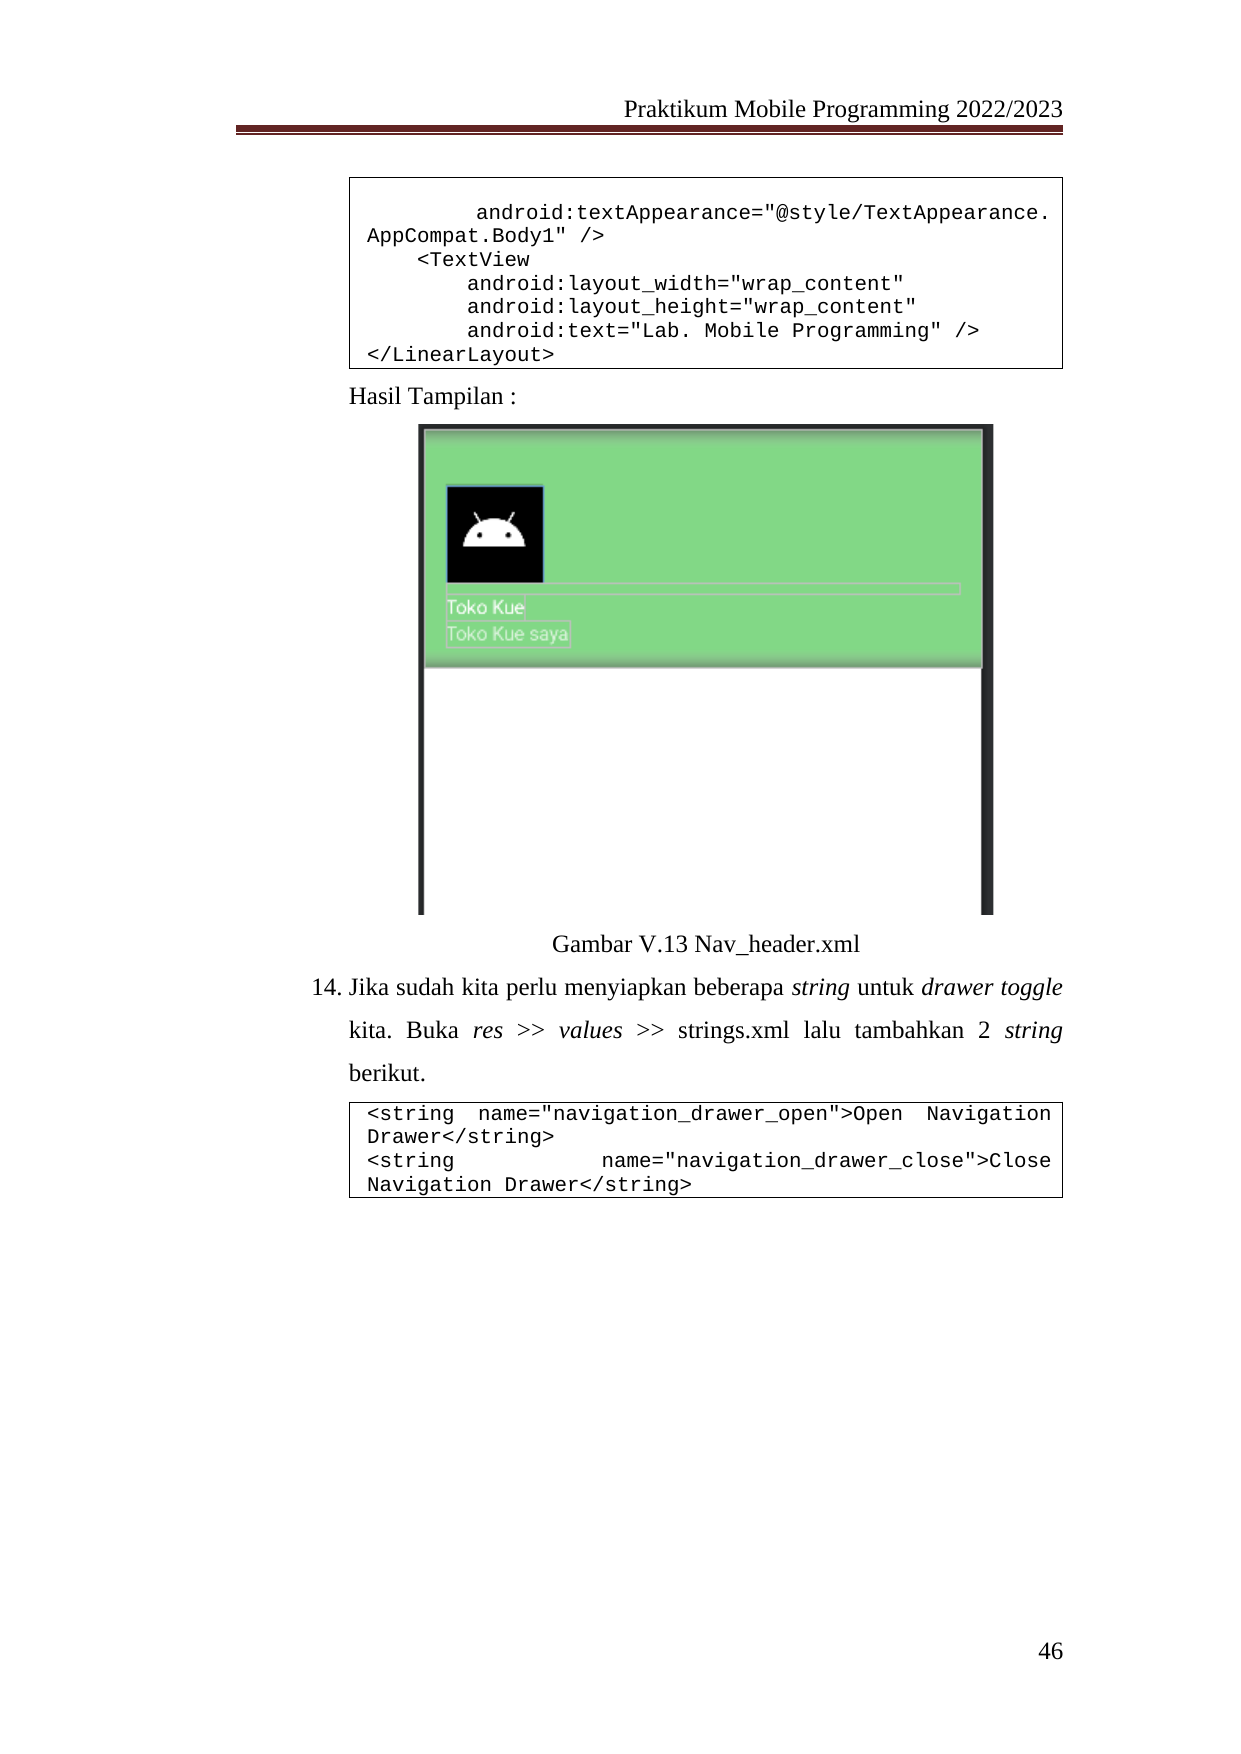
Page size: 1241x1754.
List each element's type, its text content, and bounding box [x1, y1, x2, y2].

table_header <string name="navigation_drawer_open">Open Navigation Drawer</string> <string name="navigation_drawer_close">Close Navigation Drawer</string> [350, 1103, 1062, 1197]
picture [418, 424, 994, 915]
subtitle Nav_header.xml [349, 929, 1063, 958]
list Jika sudah kita perlu menyiapkan beberapa string untuk drawer toggle kita. Buka res >> values >> strings.xml lalu tambahkan 2 string berikut. [311, 972, 1063, 1087]
text Hasil Tampilan : [349, 381, 1063, 410]
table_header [350, 178, 1062, 367]
